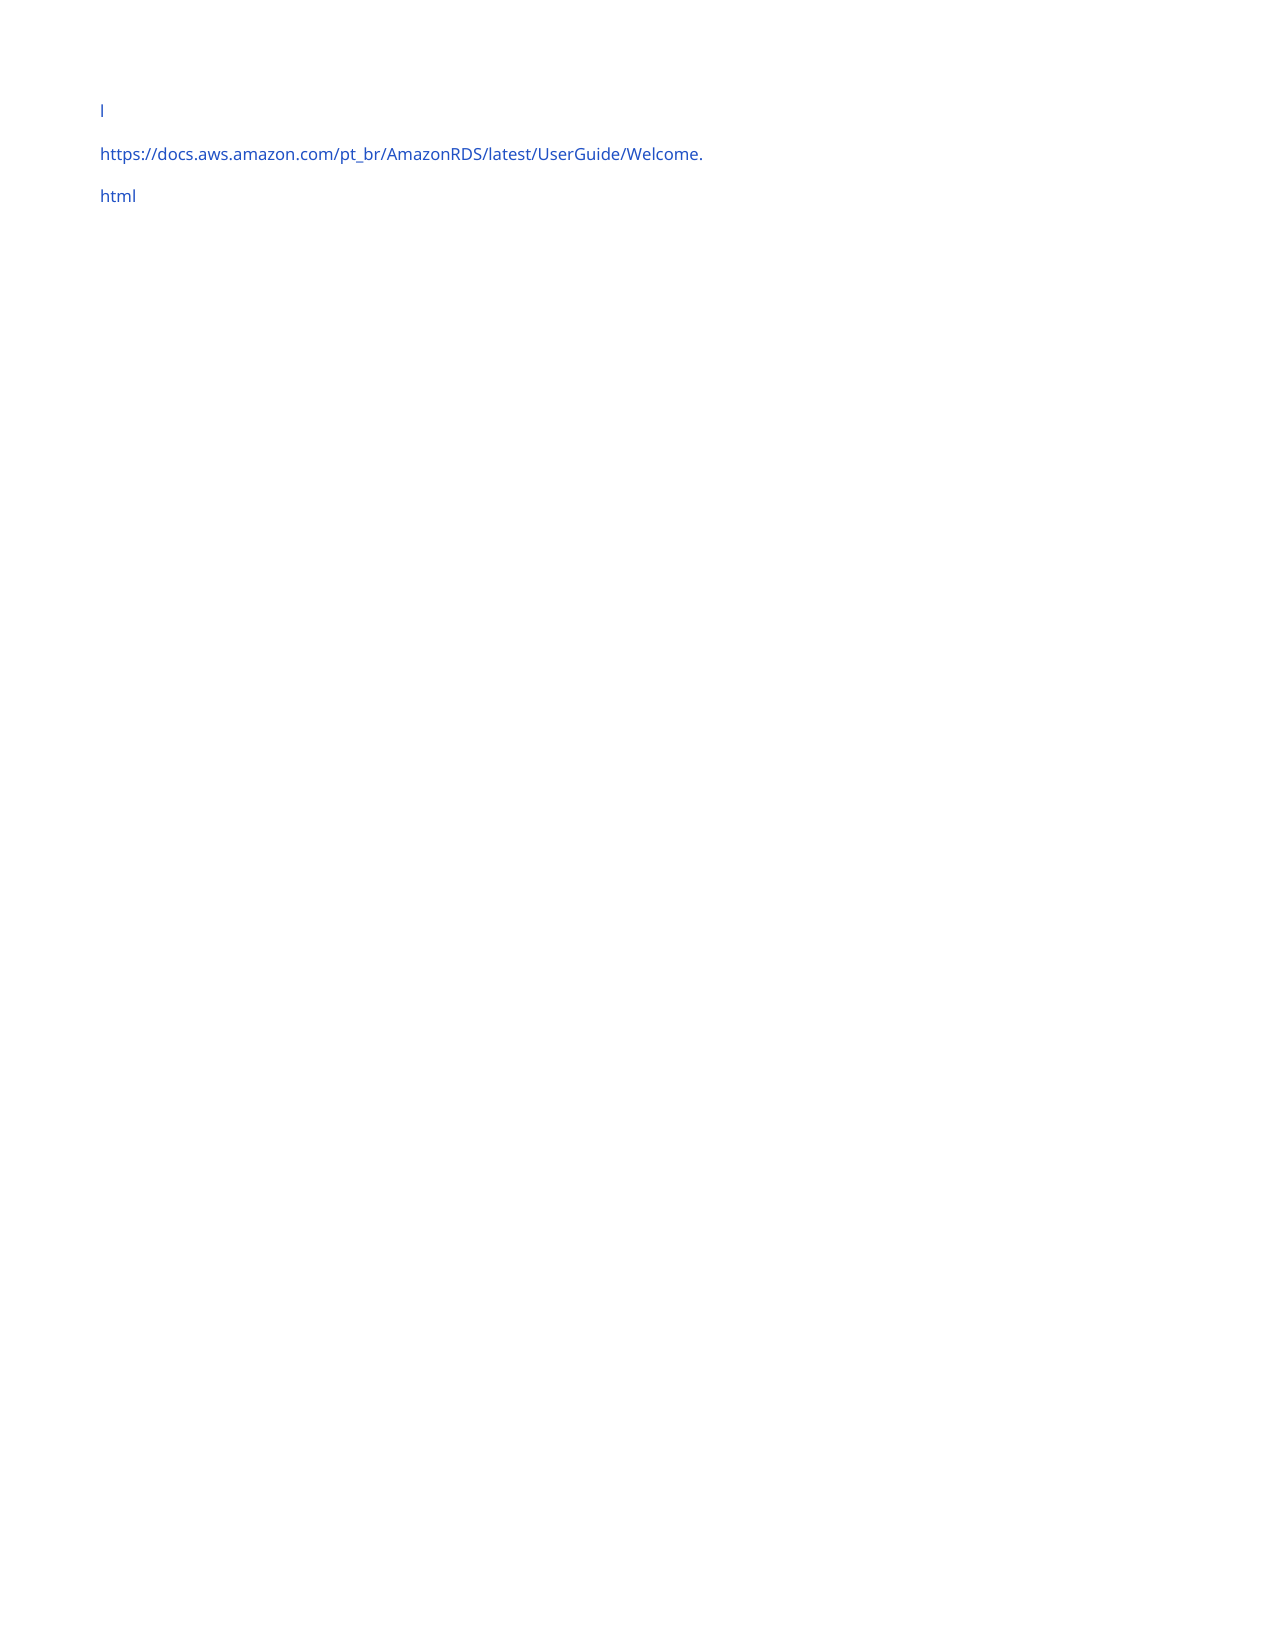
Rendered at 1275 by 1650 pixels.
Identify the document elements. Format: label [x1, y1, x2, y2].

text [100, 100, 704, 207]
